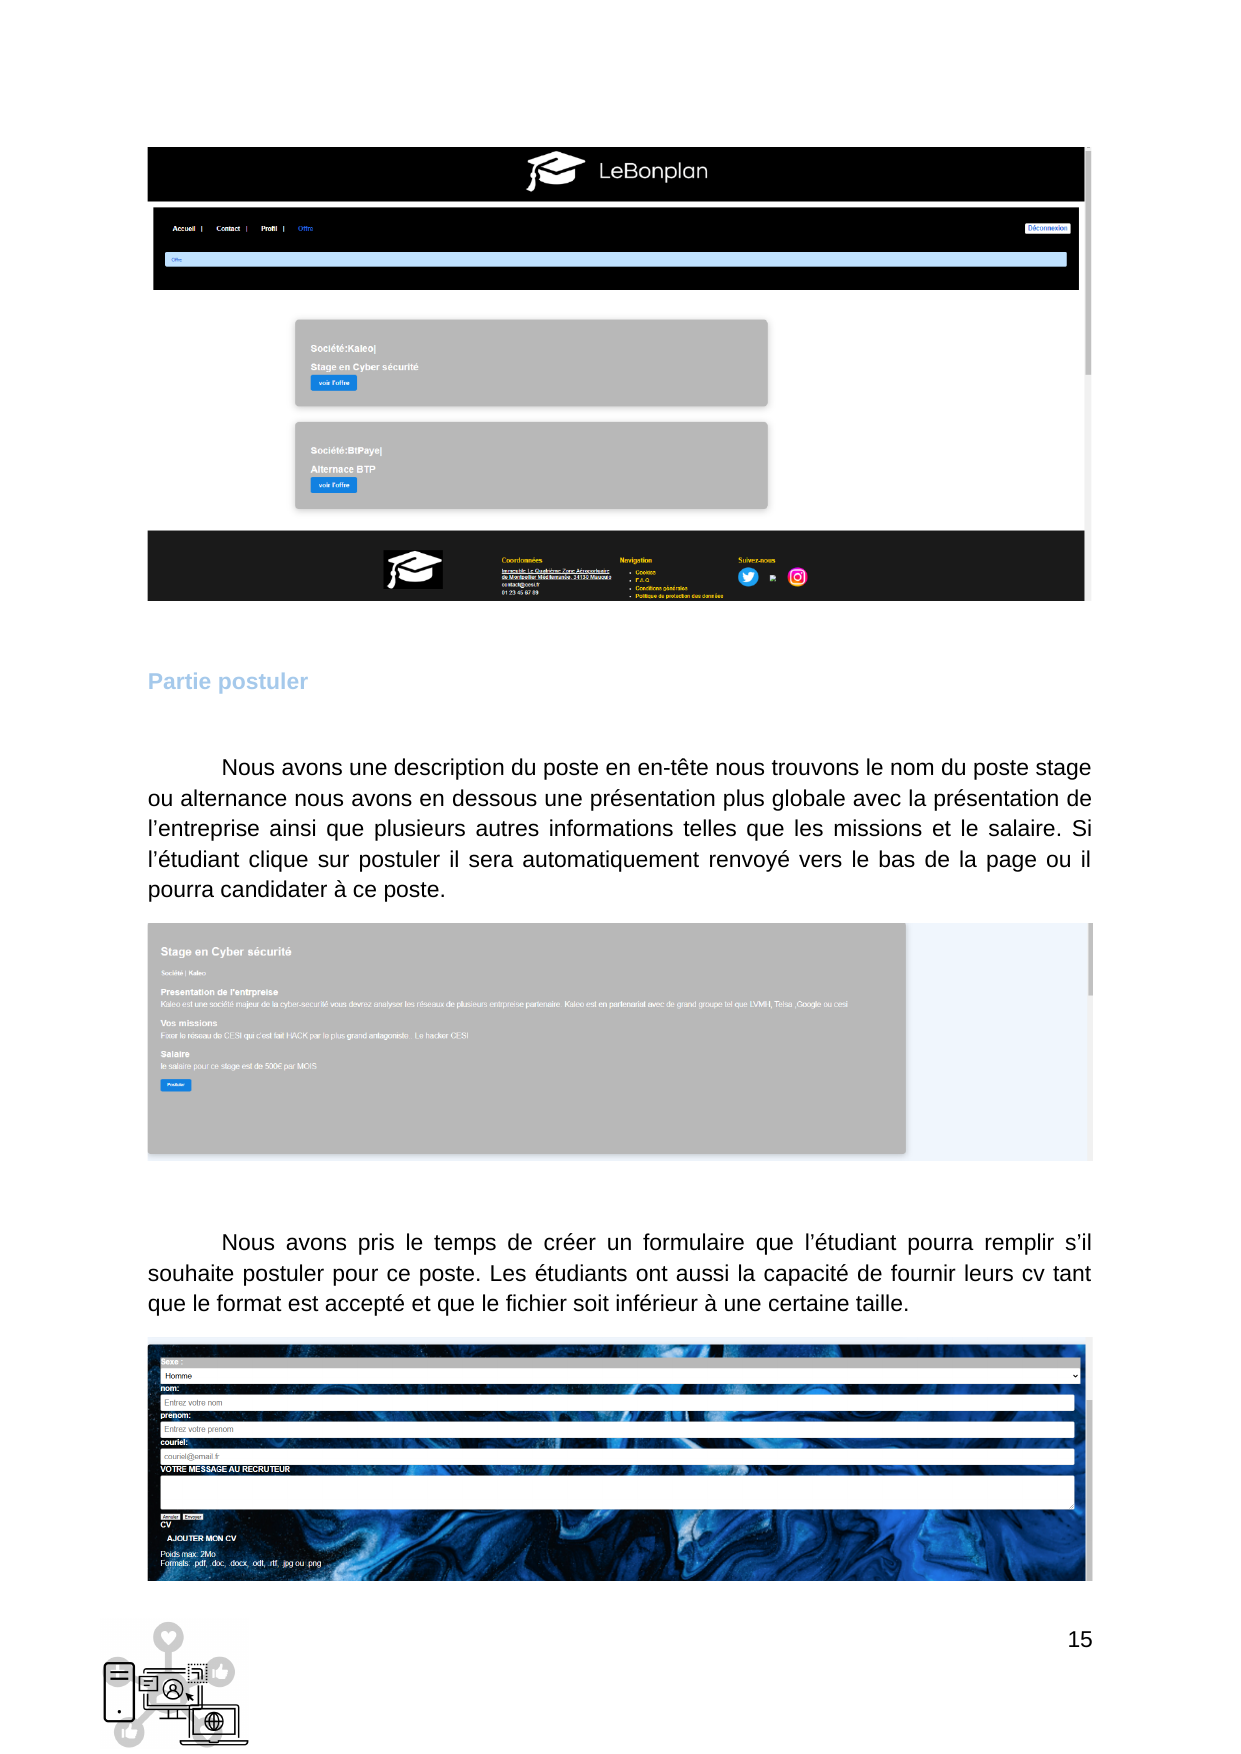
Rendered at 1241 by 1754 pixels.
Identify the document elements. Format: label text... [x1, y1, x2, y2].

subtitle Partie postuler [148, 668, 1093, 694]
picture [147, 923, 1093, 1161]
picture [99, 1618, 250, 1749]
text Nous avons une description du poste en en-tête nous trouvons le nom du poste stage ou alternance nous avons en dessous une présentation plus globale avec la présentation de l’entreprise ainsi que plusieurs autres informations telles que les missions et le salaire. Si l’étudiant clique sur postuler il sera automatiquement renvoyé vers le bas de la page ou il pourra candidater à ce poste. [148, 754, 1093, 903]
text Nous avons pris le temps de créer un formulaire que l’étudiant pourra remplir s’il souhaite postuler pour ce poste. Les étudiants ont aussi la capacité de fournir leurs cv tant que le format est accepté et que le fichier soit inférieur à une certaine taille. [148, 1229, 1093, 1316]
picture [147, 147, 1092, 601]
picture [147, 1337, 1093, 1581]
